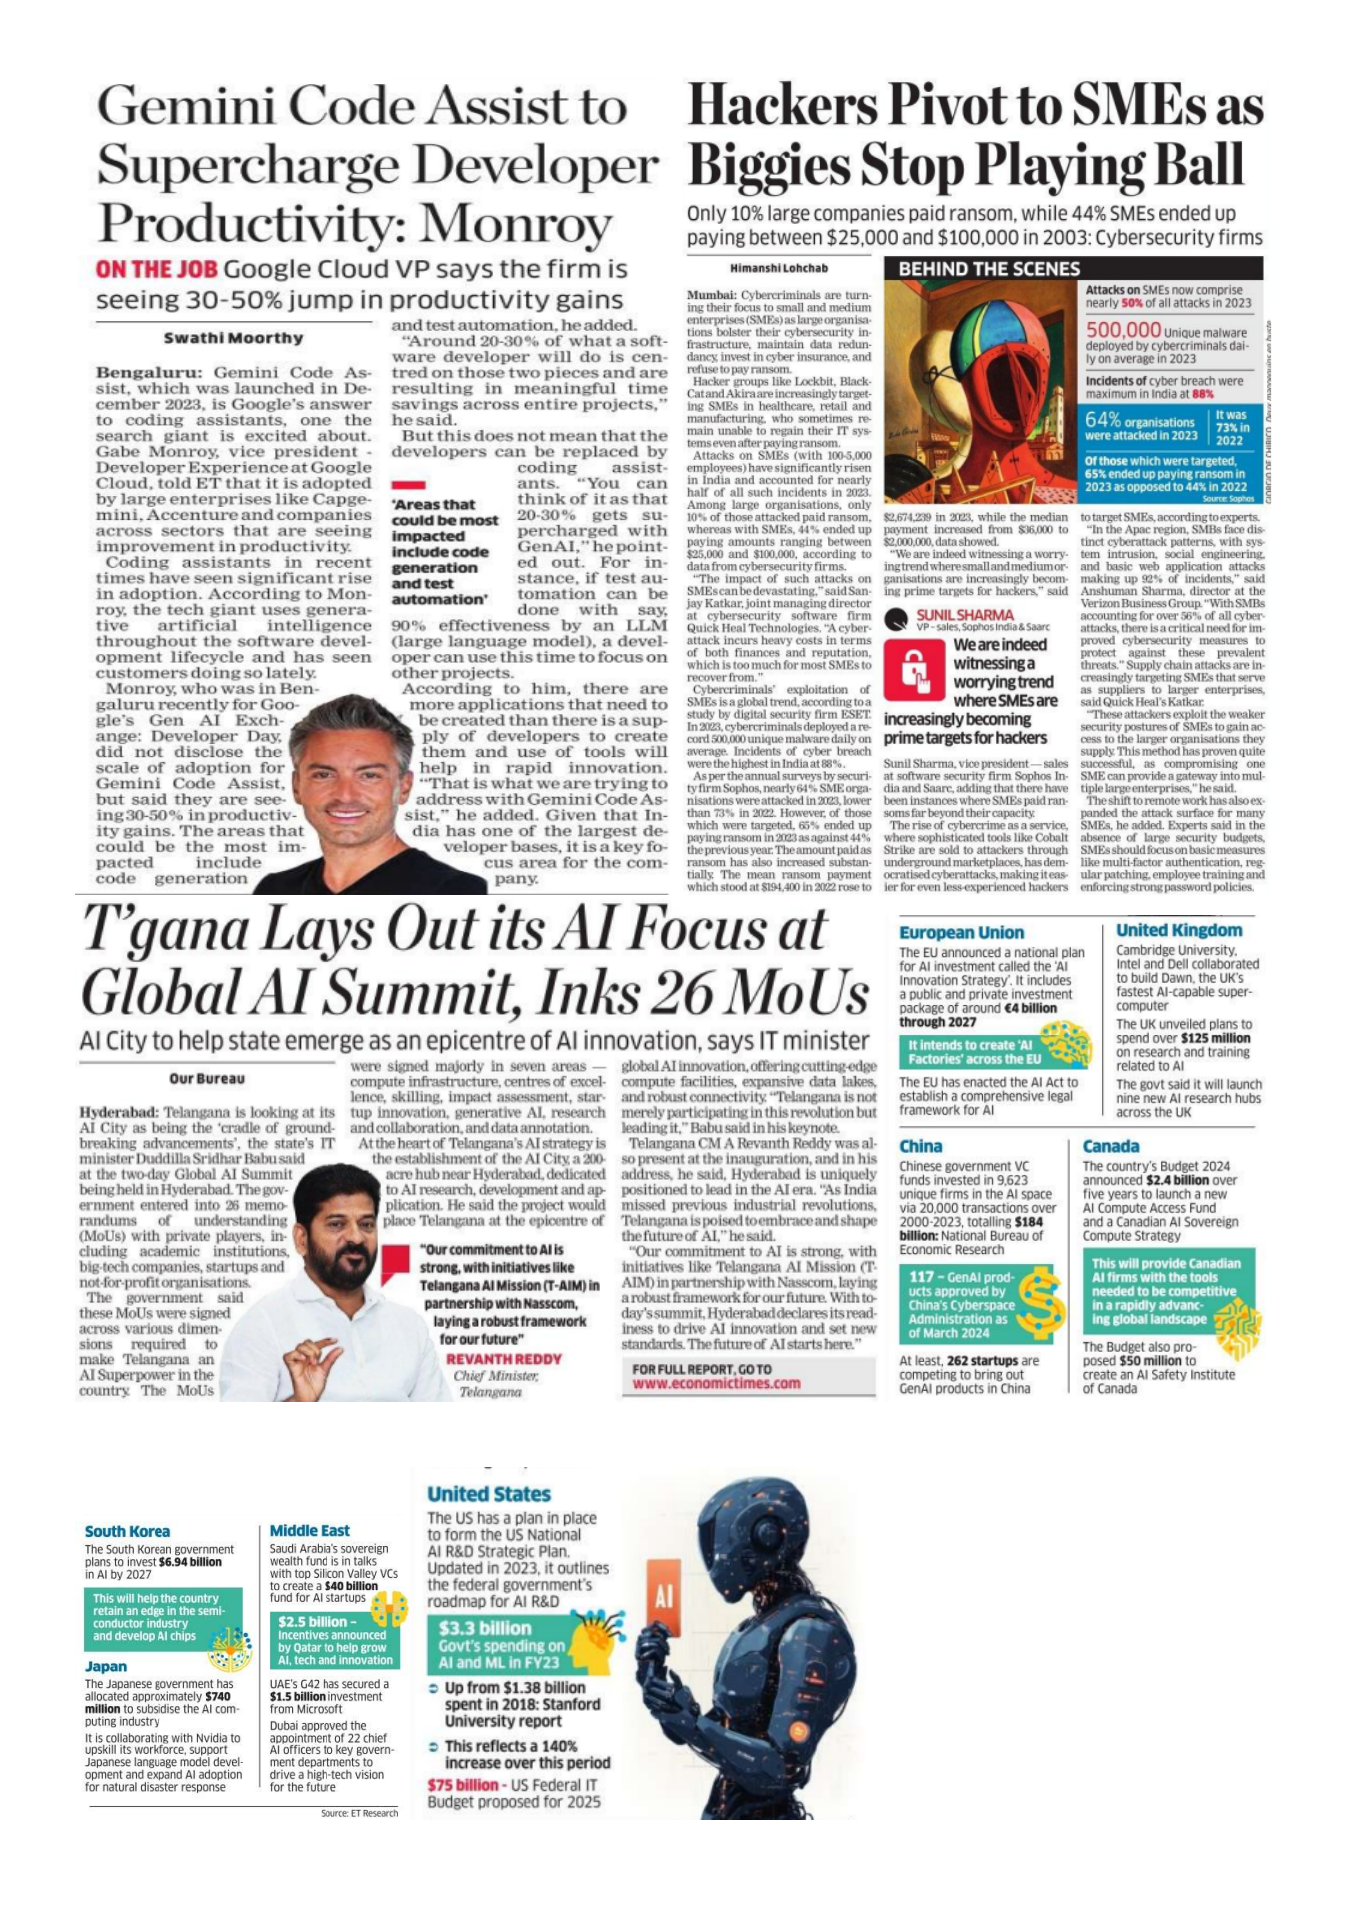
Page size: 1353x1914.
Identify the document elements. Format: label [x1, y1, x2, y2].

picture [75, 1467, 866, 1820]
picture [75, 75, 1272, 895]
picture [75, 896, 1268, 1402]
